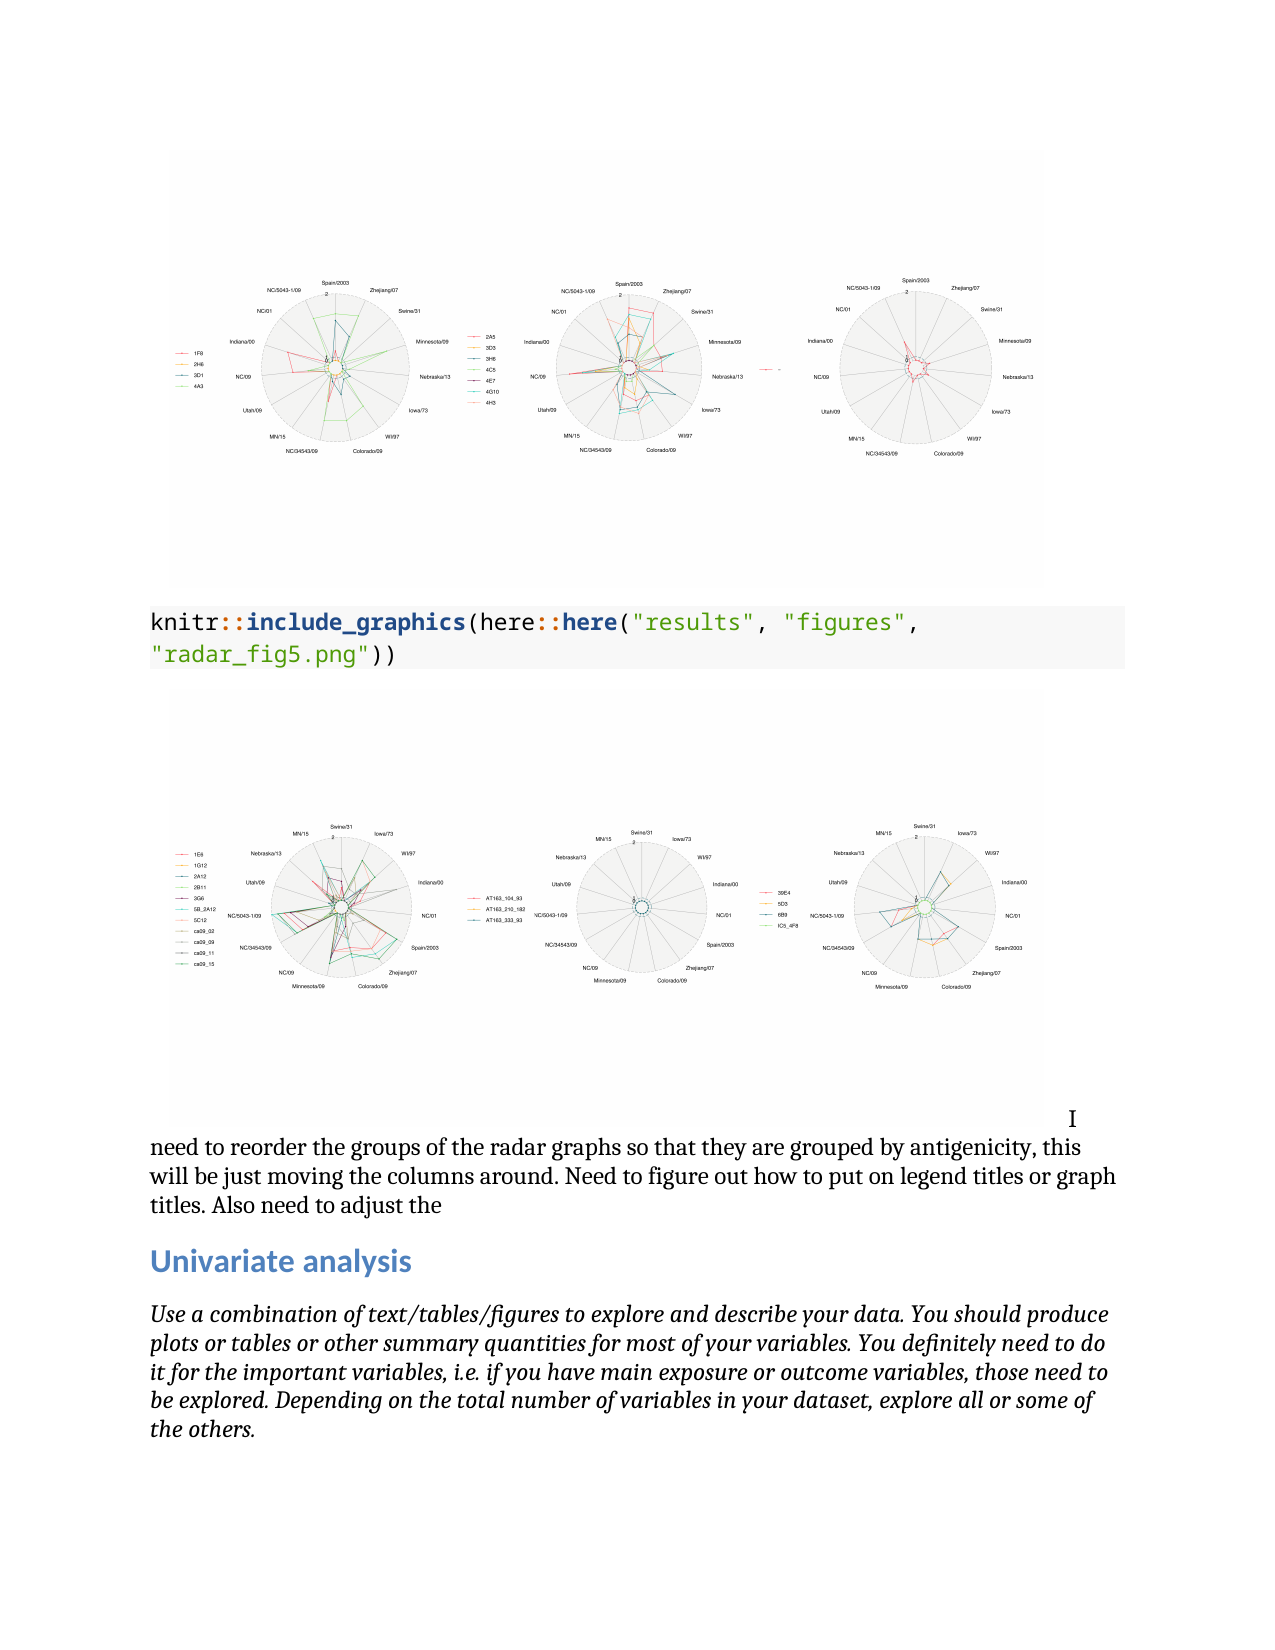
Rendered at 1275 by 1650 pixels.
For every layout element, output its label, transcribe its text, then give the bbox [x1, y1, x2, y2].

text knitr::include_graphics(here::here("results", "figures", "radar_fig5.png")) [150, 606, 1125, 669]
text Use a combination of text/tables/figures to explore and describe your data. You should produce plots or tables or other summary quantities for most of your variables. You definitely need to do it for the important variables, i.e. if you have main exposure or outcome variables, those need to be explored. Depending on the total number of variables in your dataset, explore all or some of the others. [150, 1300, 1125, 1444]
subtitle Univariate analysis [150, 1240, 1125, 1281]
text I need to reorder the groups of the radar graphs so that they are grouped by antigenicity, this will be just moving the columns around. Need to figure out how to put on legend titles or graph titles. Also need to adjust the [150, 689, 1125, 1219]
